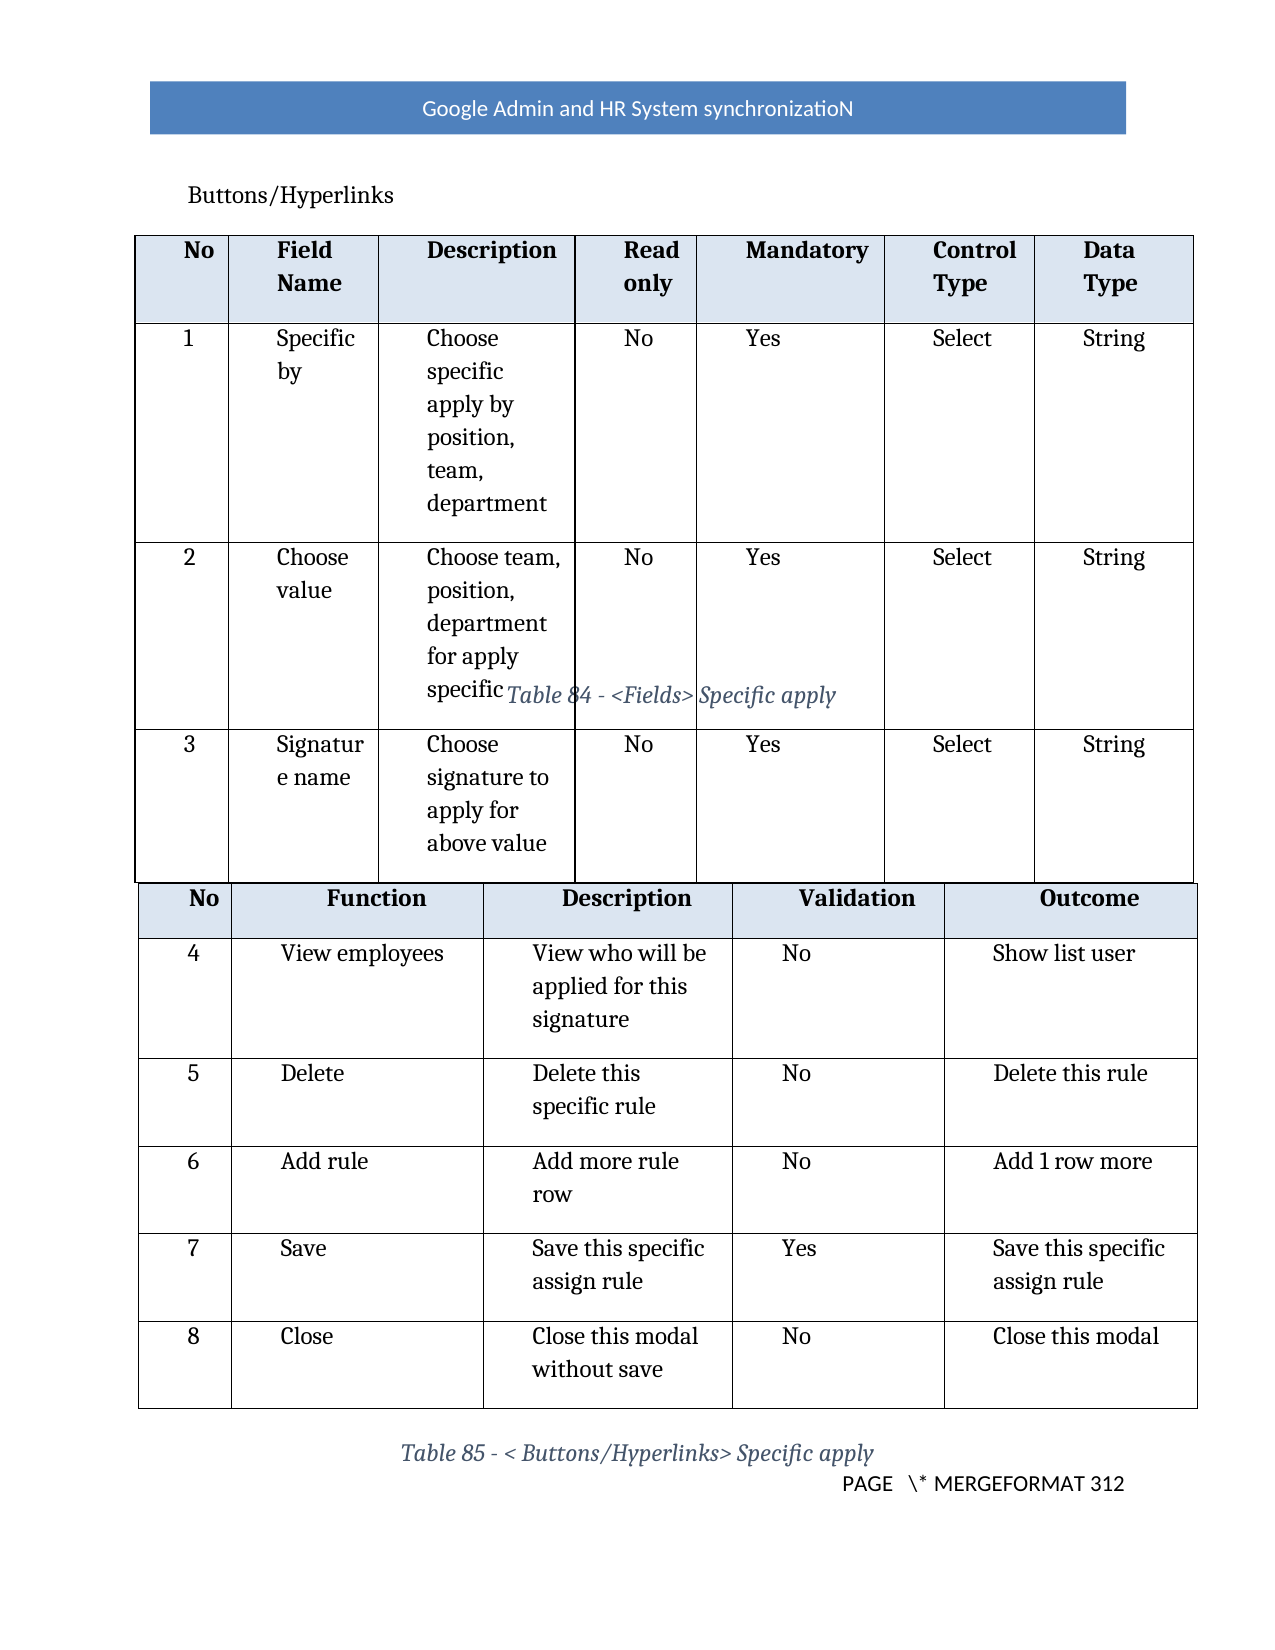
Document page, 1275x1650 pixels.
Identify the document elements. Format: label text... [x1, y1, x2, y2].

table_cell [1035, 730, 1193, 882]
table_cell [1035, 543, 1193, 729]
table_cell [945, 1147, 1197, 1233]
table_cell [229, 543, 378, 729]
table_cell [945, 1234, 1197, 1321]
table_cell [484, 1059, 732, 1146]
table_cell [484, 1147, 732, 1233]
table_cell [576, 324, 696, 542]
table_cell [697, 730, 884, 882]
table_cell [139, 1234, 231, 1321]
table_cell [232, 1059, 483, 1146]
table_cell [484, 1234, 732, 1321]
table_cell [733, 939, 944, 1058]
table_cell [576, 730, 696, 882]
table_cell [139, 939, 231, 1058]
text Buttons/Hyperlinks [187, 181, 1125, 209]
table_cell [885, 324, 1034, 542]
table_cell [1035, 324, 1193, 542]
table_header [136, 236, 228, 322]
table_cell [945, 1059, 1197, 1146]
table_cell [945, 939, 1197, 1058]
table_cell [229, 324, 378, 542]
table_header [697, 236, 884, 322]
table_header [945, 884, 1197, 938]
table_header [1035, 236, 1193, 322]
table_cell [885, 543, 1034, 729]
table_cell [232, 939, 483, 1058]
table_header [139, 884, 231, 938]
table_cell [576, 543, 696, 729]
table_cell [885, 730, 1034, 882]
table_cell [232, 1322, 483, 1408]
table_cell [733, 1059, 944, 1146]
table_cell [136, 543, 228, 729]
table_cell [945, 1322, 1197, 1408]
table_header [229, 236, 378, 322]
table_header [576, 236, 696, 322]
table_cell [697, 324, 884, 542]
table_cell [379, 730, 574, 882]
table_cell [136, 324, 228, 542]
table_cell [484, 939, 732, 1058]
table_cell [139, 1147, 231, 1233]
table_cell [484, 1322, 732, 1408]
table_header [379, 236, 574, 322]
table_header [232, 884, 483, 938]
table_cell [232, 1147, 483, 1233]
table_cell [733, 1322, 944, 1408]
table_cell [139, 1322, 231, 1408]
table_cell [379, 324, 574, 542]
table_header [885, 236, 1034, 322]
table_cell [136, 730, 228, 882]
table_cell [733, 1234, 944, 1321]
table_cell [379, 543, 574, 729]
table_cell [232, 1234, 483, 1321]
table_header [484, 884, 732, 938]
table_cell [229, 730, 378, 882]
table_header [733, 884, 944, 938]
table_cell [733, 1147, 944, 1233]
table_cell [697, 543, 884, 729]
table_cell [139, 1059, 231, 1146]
